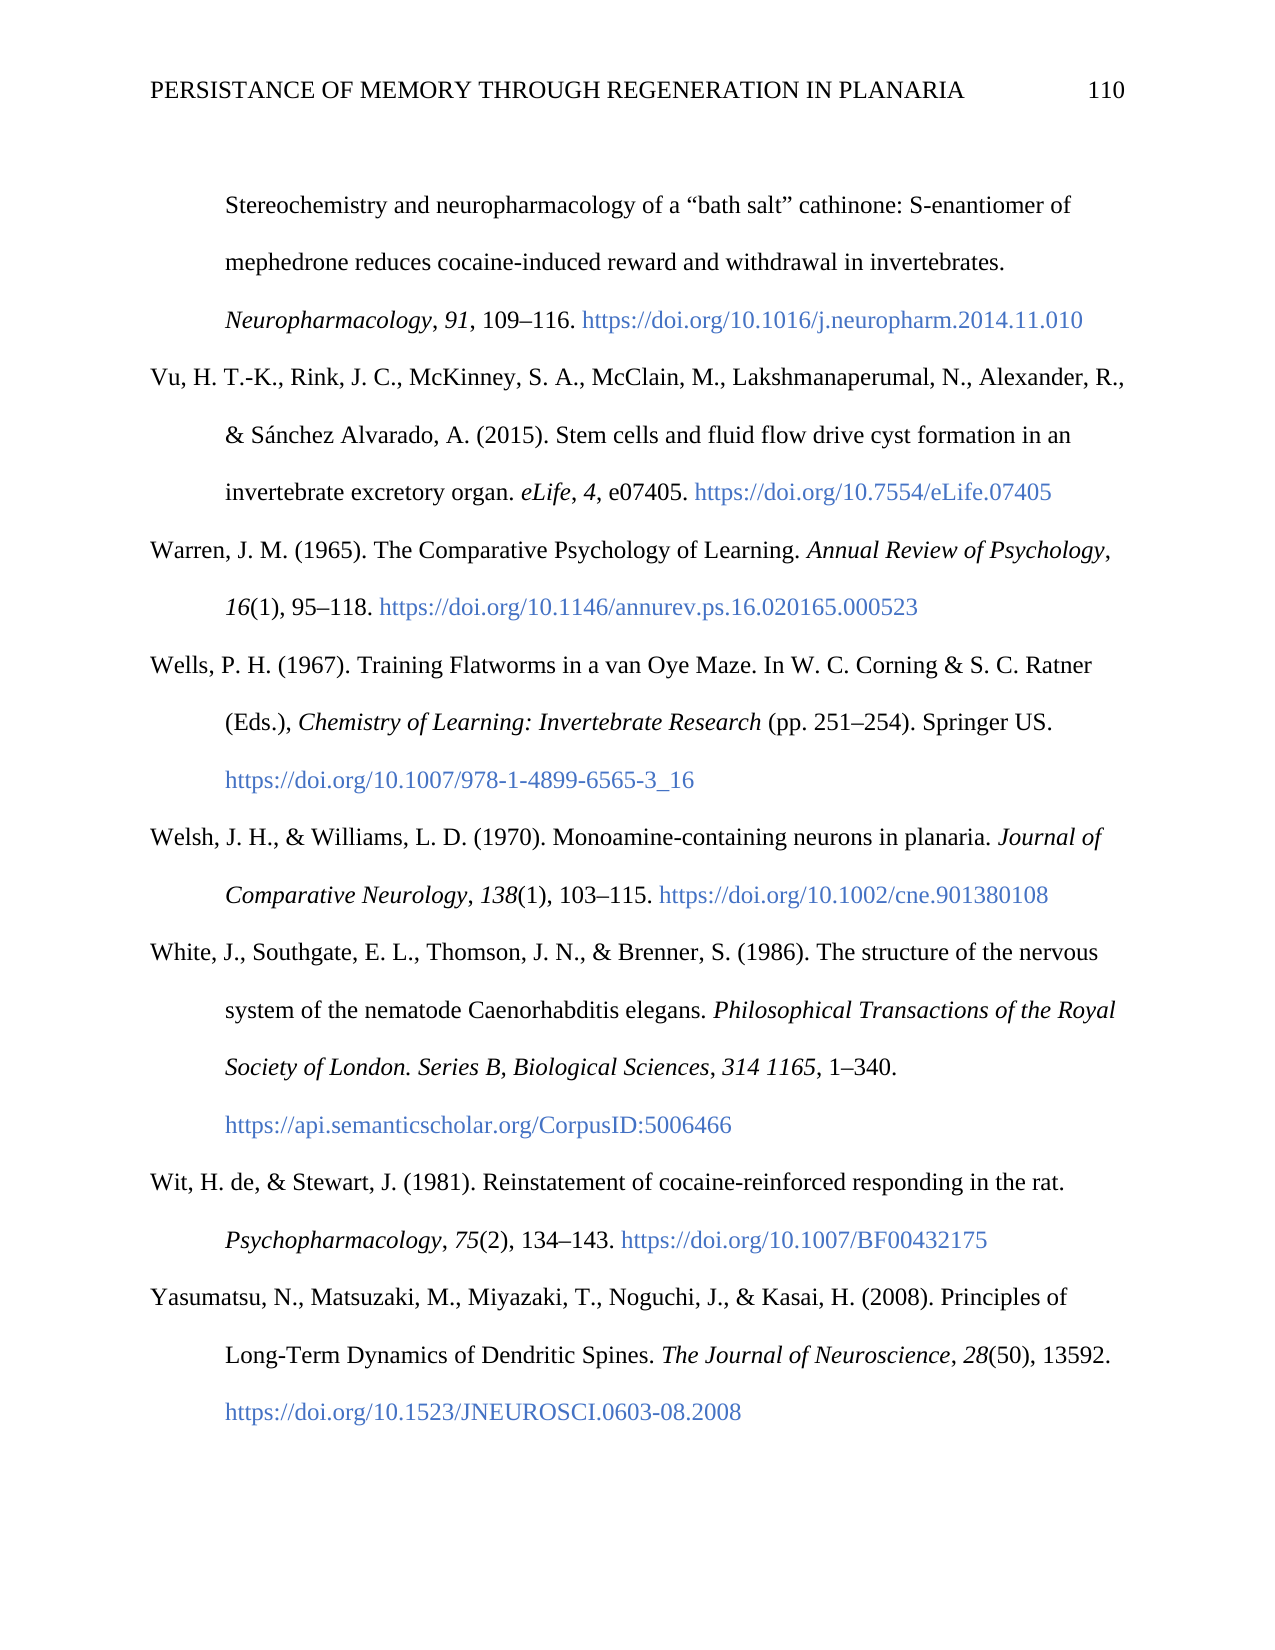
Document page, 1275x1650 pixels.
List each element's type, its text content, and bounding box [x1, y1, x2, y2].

text Wells, P. H. (1967). Training Flatworms in a van Oye Maze. In W. C. Corning & S. C. Ratner (Eds.), Chemistry of Learning: Invertebrate Research (pp. 251–254). Springer US. https://doi.org/10.1007/978-1-4899-6565-3_16 [150, 650, 1125, 794]
text Yasumatsu, N., Matsuzaki, M., Miyazaki, T., Noguchi, J., & Kasai, H. (2008). Principles of Long-Term Dynamics of Dendritic Spines. The Journal of Neuroscience, 28(50), 13592. https://doi.org/10.1523/JNEUROSCI.0603-08.2008 [150, 1282, 1125, 1426]
text Wit, H. de, & Stewart, J. (1981). Reinstatement of cocaine-reinforced responding in the rat. Psychopharmacology, 75(2), 134–143. https://doi.org/10.1007/BF00432175 [150, 1167, 1125, 1254]
text Warren, J. M. (1965). The Comparative Psychology of Learning. Annual Review of Psychology, 16(1), 95–118. https://doi.org/10.1146/annurev.ps.16.020165.000523 [150, 535, 1125, 621]
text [150, 190, 1125, 334]
text Vu, H. T.-K., Rink, J. C., McKinney, S. A., McClain, M., Lakshmanaperumal, N., Alexander, R., & Sánchez Alvarado, A. (2015). Stem cells and fluid flow drive cyst formation in an invertebrate excretory organ. eLife, 4, e07405. https://doi.org/10.7554/eLife.07405 [150, 362, 1125, 506]
text Welsh, J. H., & Williams, L. D. (1970). Monoamine-containing neurons in planaria. Journal of Comparative Neurology, 138(1), 103–115. https://doi.org/10.1002/cne.901380108 [150, 822, 1125, 909]
text White, J., Southgate, E. L., Thomson, J. N., & Brenner, S. (1986). The structure of the nervous system of the nematode Caenorhabditis elegans. Philosophical Transactions of the Royal Society of London. Series B, Biological Sciences, 314 1165, 1–340. https://api.semanticscholar.org/CorpusID:5006466 [150, 937, 1125, 1139]
